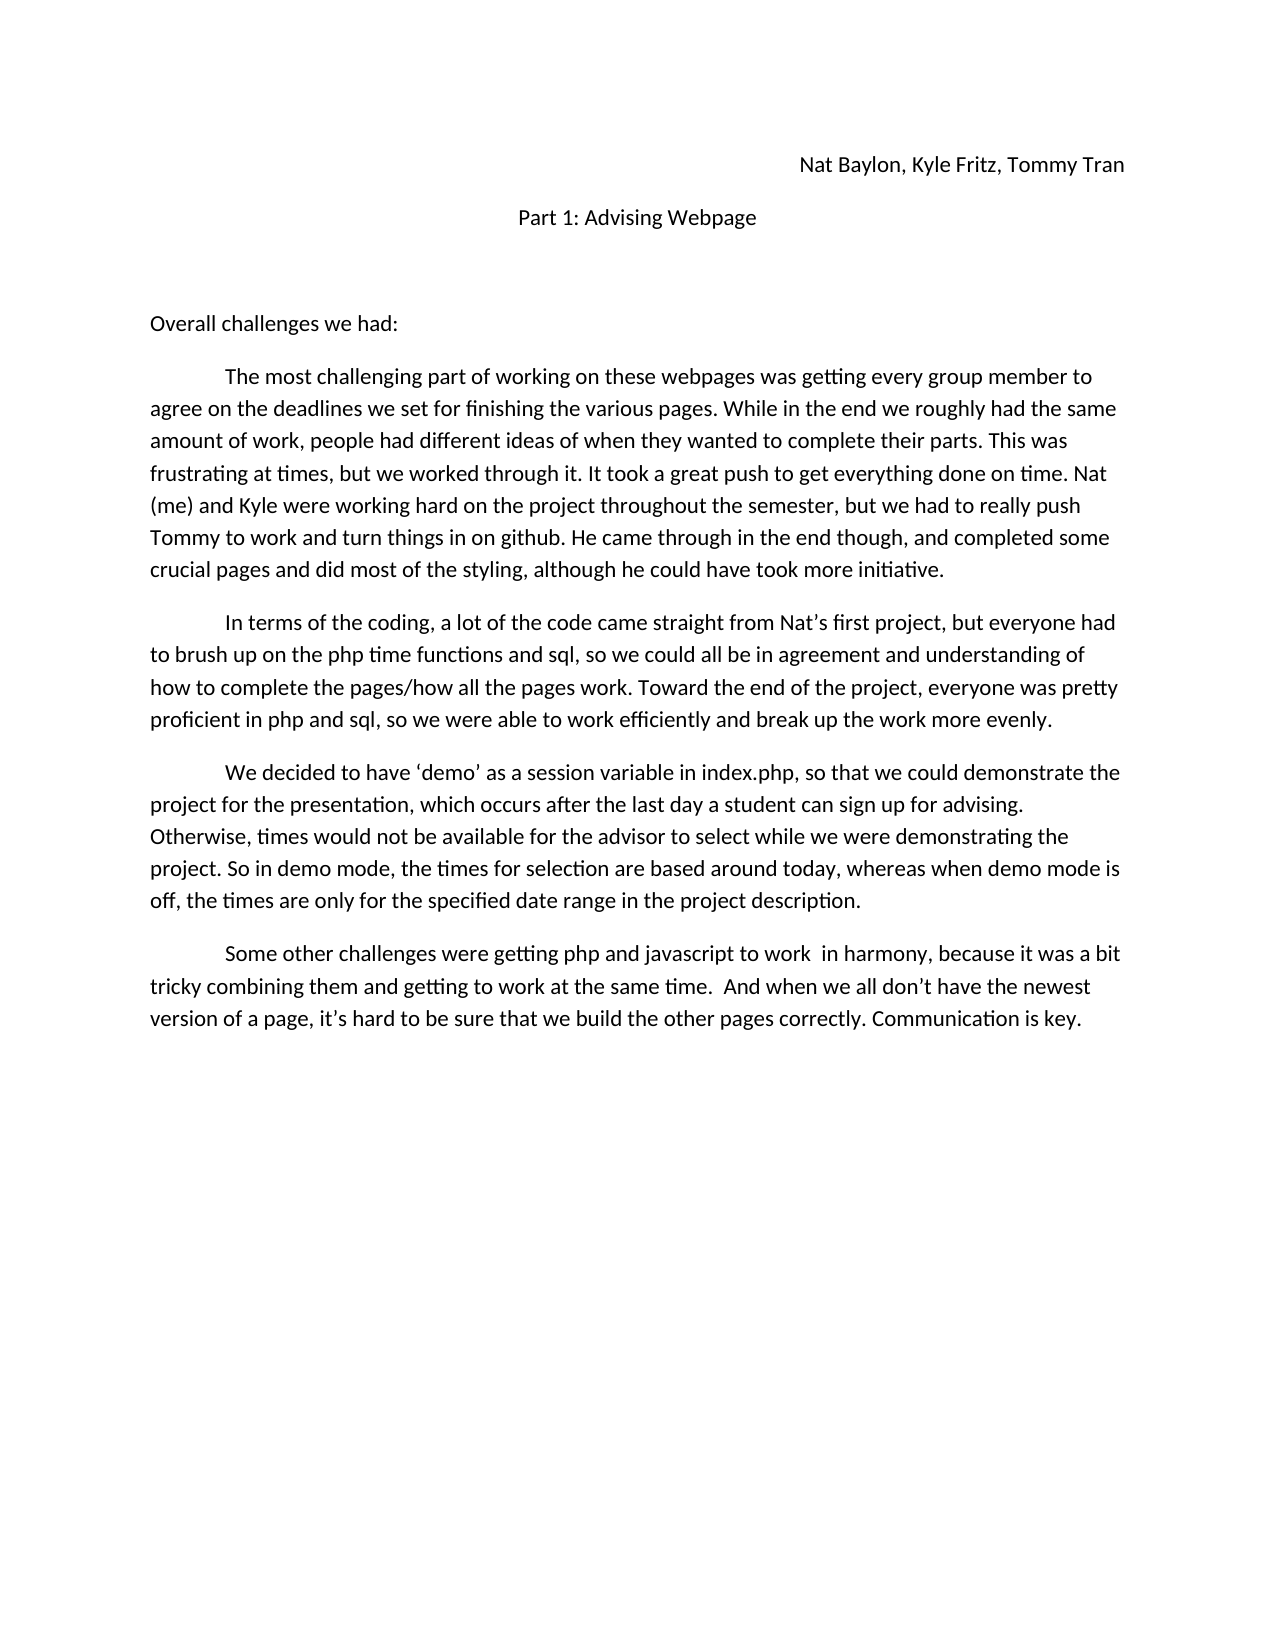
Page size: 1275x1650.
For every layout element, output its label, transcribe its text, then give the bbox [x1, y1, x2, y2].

text Some other challenges were getting php and javascript to work in harmony, because it was a bit tricky combining them and getting to work at the same time. And when we all don’t have the newest version of a page, it’s hard to be sure that we build the other pages correctly. Communication is key. [150, 939, 1125, 1032]
text The most challenging part of working on these webpages was getting every group member to agree on the deadlines we set for finishing the various pages. While in the end we roughly had the same amount of work, people had different ideas of when they wanted to complete their parts. This was frustrating at times, but we worked through it. It took a great push to get everything done on time. Nat (me) and Kyle were working hard on the project throughout the semester, but we had to really push Tommy to work and turn things in on github. He came through in the end though, and completed some crucial pages and did most of the styling, although he could have took more initiative. [150, 362, 1125, 583]
text Nat Baylon, Kyle Fritz, Tommy Tran [150, 150, 1125, 178]
text In terms of the coding, a lot of the code came straight from Nat’s first project, but everyone had to brush up on the php time functions and sql, so we could all be in agreement and understanding of how to complete the pages/how all the pages work. Toward the end of the project, everyone was pretty proficient in php and sql, so we were able to work efficiently and break up the work more evenly. [150, 608, 1125, 733]
text Overall challenges we had: [150, 309, 1125, 337]
text We decided to have ‘demo’ as a session variable in index.php, so that we could demonstrate the project for the presentation, which occurs after the last day a student can sign up for advising. Otherwise, times would not be available for the advisor to select while we were demonstrating the project. So in demo mode, the times for selection are based around today, whereas when demo mode is off, the times are only for the specified date range in the project description. [150, 758, 1125, 914]
text Part 1: Advising Webpage [150, 203, 1125, 231]
